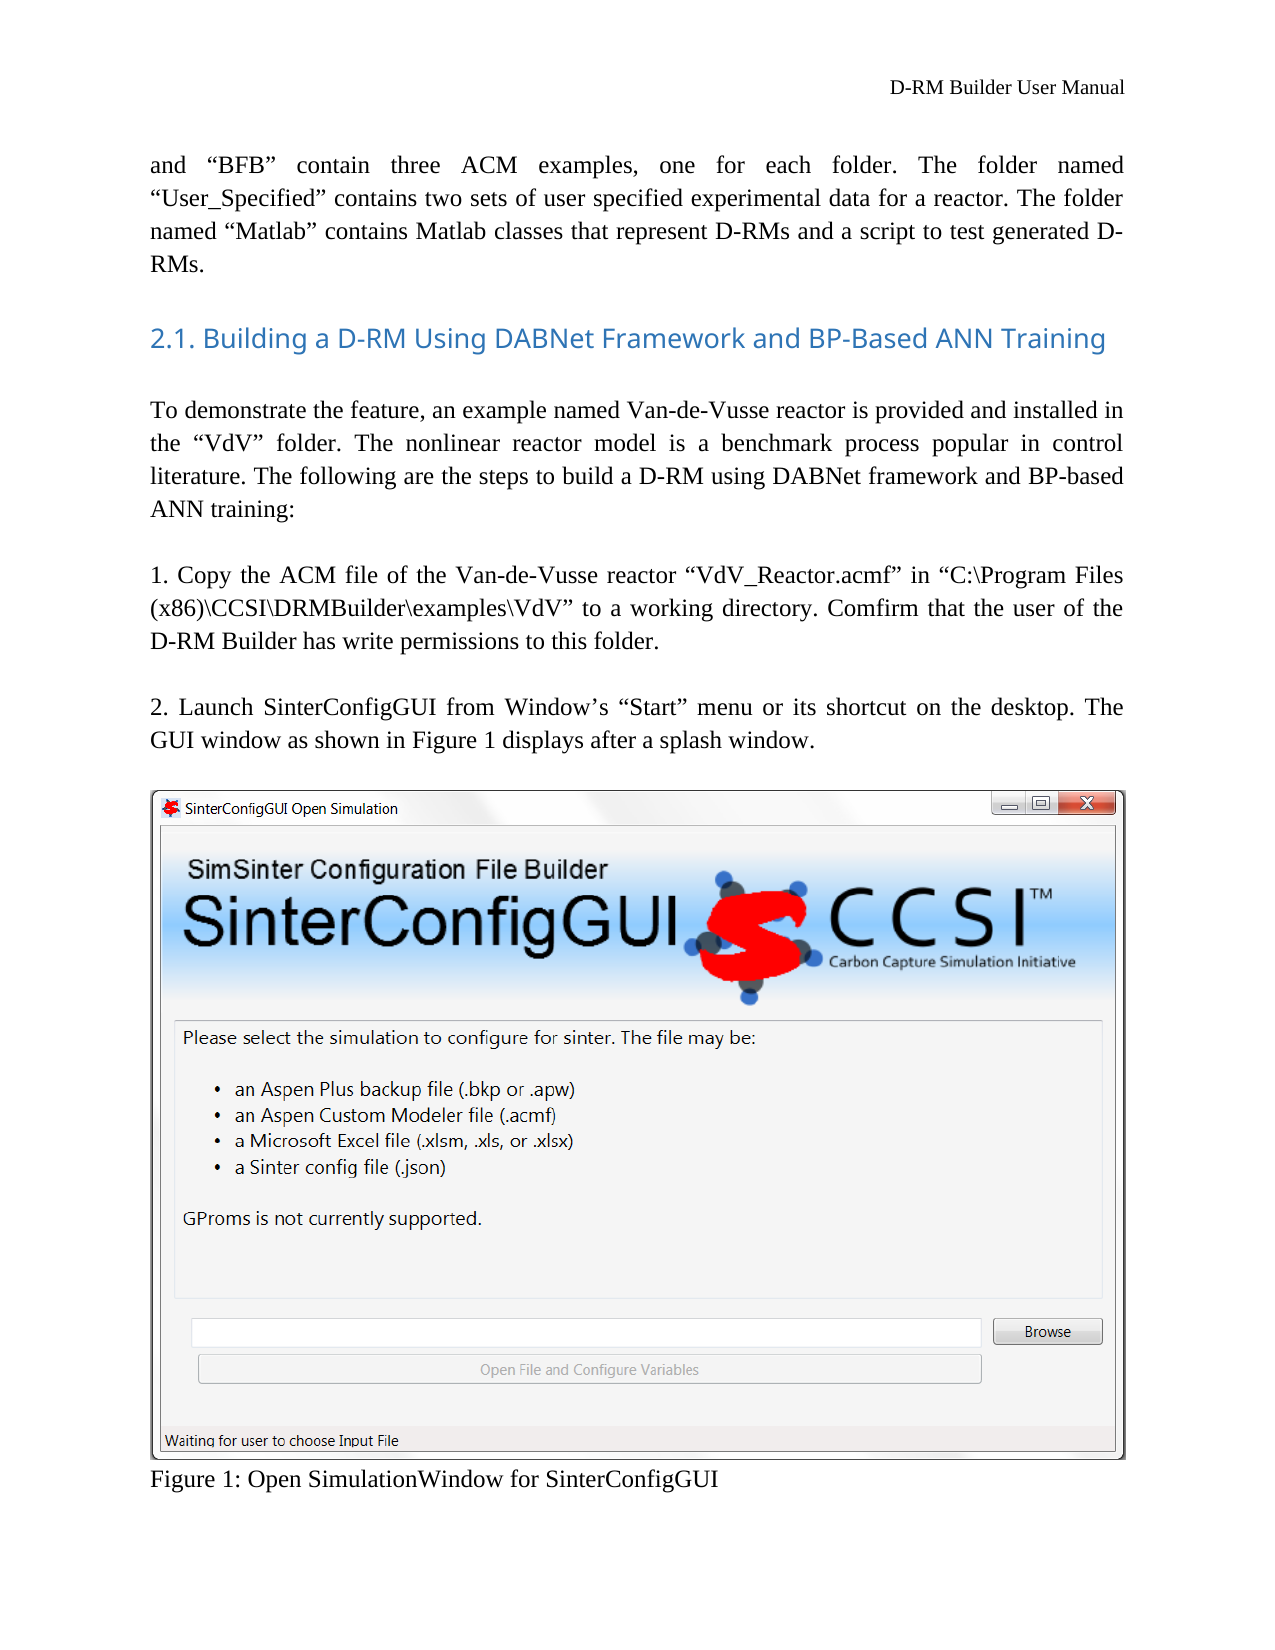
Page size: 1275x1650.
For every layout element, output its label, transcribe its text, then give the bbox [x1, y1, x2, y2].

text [150, 150, 1125, 278]
text 2. Launch SinterConfigGUI from Window’s “Start” menu or its shortcut on the desktop. The GUI window as shown in Figure 1 displays after a splash window. [150, 692, 1125, 754]
subtitle 2.1. Building a D-RM Using DABNet Framework and BP-Based ANN Training [150, 319, 1125, 356]
text 1. Copy the ACM file of the Van-de-Vusse reactor “VdV_Reactor.acmf” in “C:\Program Files (x86)\CCSI\DRMBuilder\examples\VdV” to a working directory. Comfirm that the user of the D-RM Builder has write permissions to this folder. [150, 560, 1125, 654]
picture [150, 790, 1126, 1460]
text To demonstrate the feature, an example named Van-de-Vusse reactor is provided and installed in the “VdV” folder. The nonlinear reactor model is a benchmark process popular in control literature. The following are the steps to build a D-RM using DABNet framework and BP-based ANN training: [150, 395, 1125, 522]
